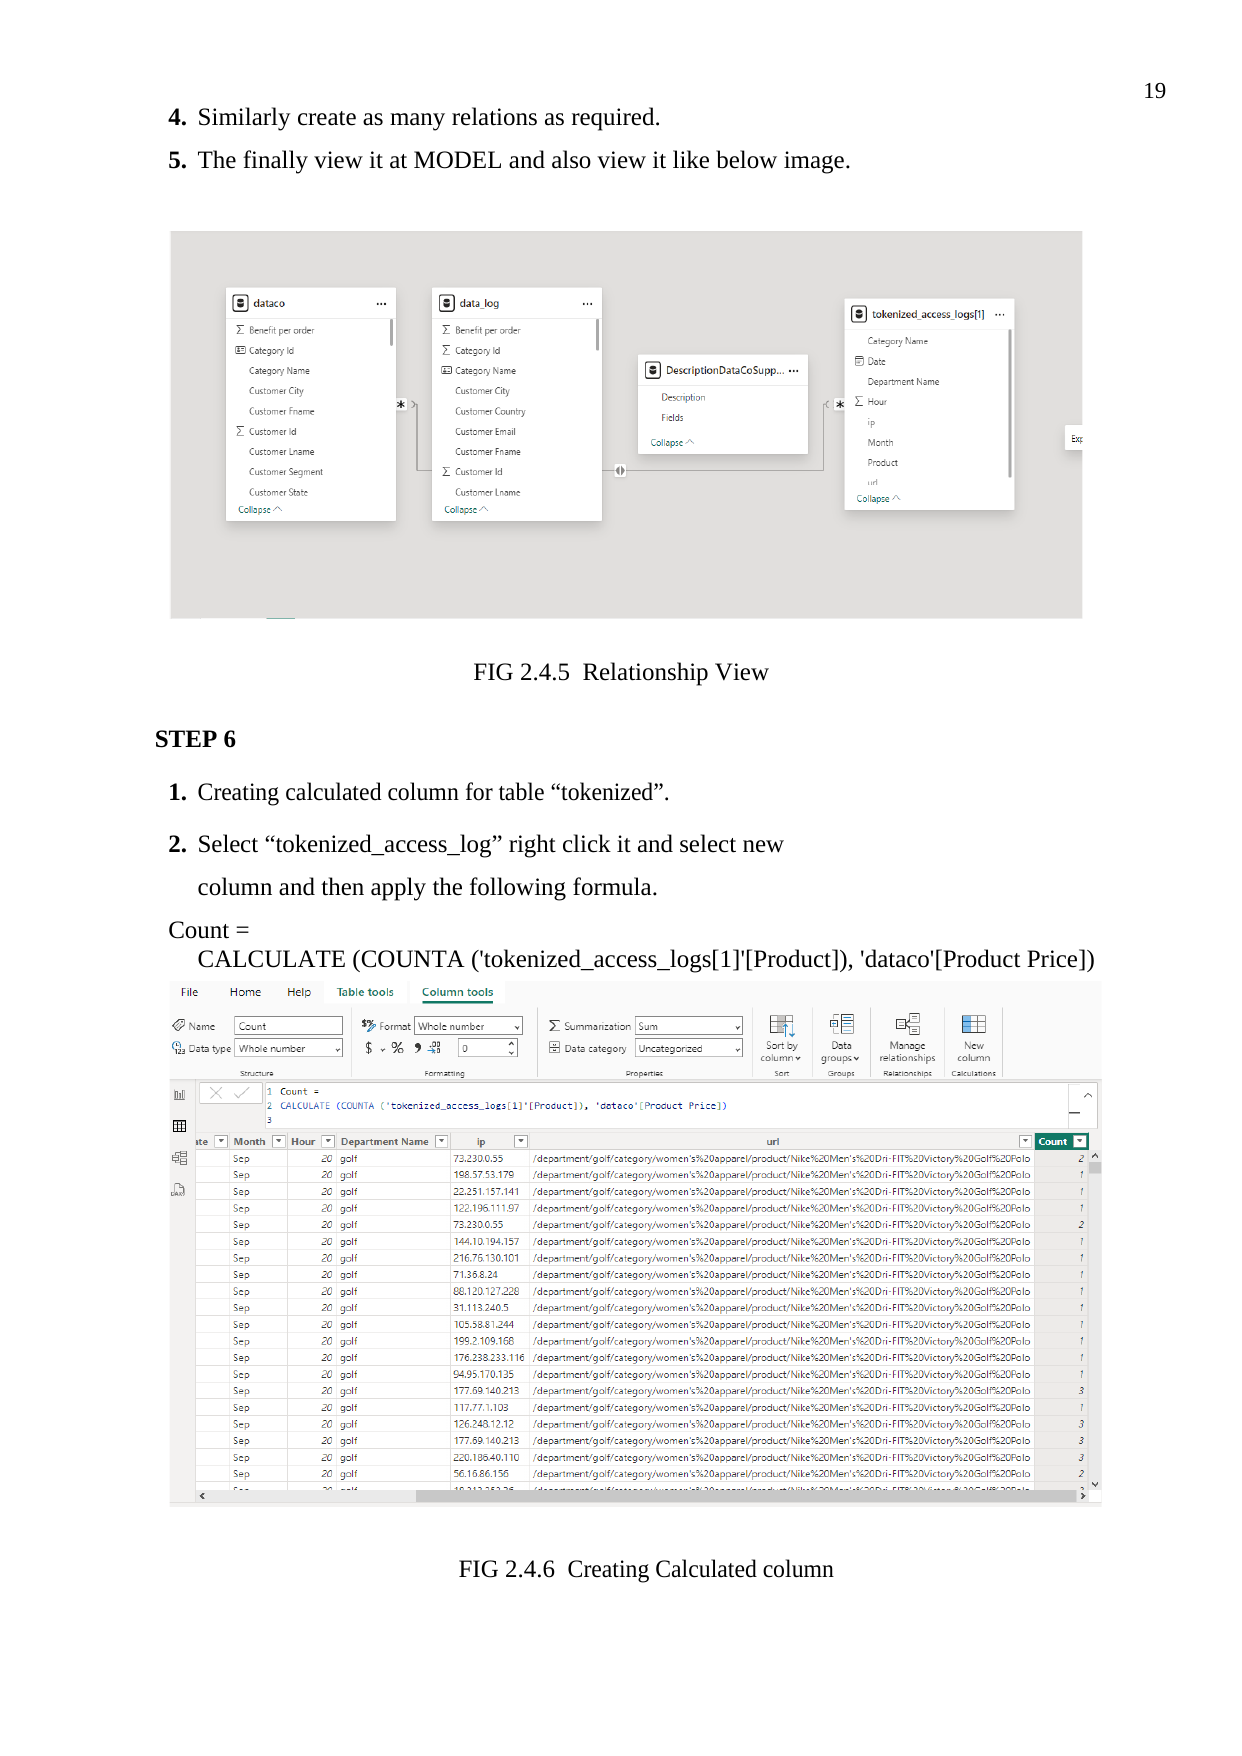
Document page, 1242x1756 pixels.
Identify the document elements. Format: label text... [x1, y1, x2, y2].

subtitle STEP 6 [154, 724, 1217, 753]
list The finally view it at MODEL and also view it like below image. [168, 145, 1217, 174]
picture [169, 981, 1102, 1507]
list Select “tokenized_access_log” right click it and select new column and then apply the following formula. [168, 829, 839, 901]
list Count = [168, 915, 1217, 944]
list Creating calculated column for table “tokenized”. [168, 777, 1217, 805]
text FIG 2.4.6 Creating Calculated column [230, 1554, 1012, 1583]
list CALCULATE (COUNTA ('tokenized_access_logs[1]'[Product]), 'dataco'[Product Price]) [197, 944, 1217, 972]
list Similarly create as many relations as required. [168, 102, 1217, 131]
text FIG 2.4.5 Relationship View [230, 657, 1012, 686]
picture [169, 231, 1083, 619]
